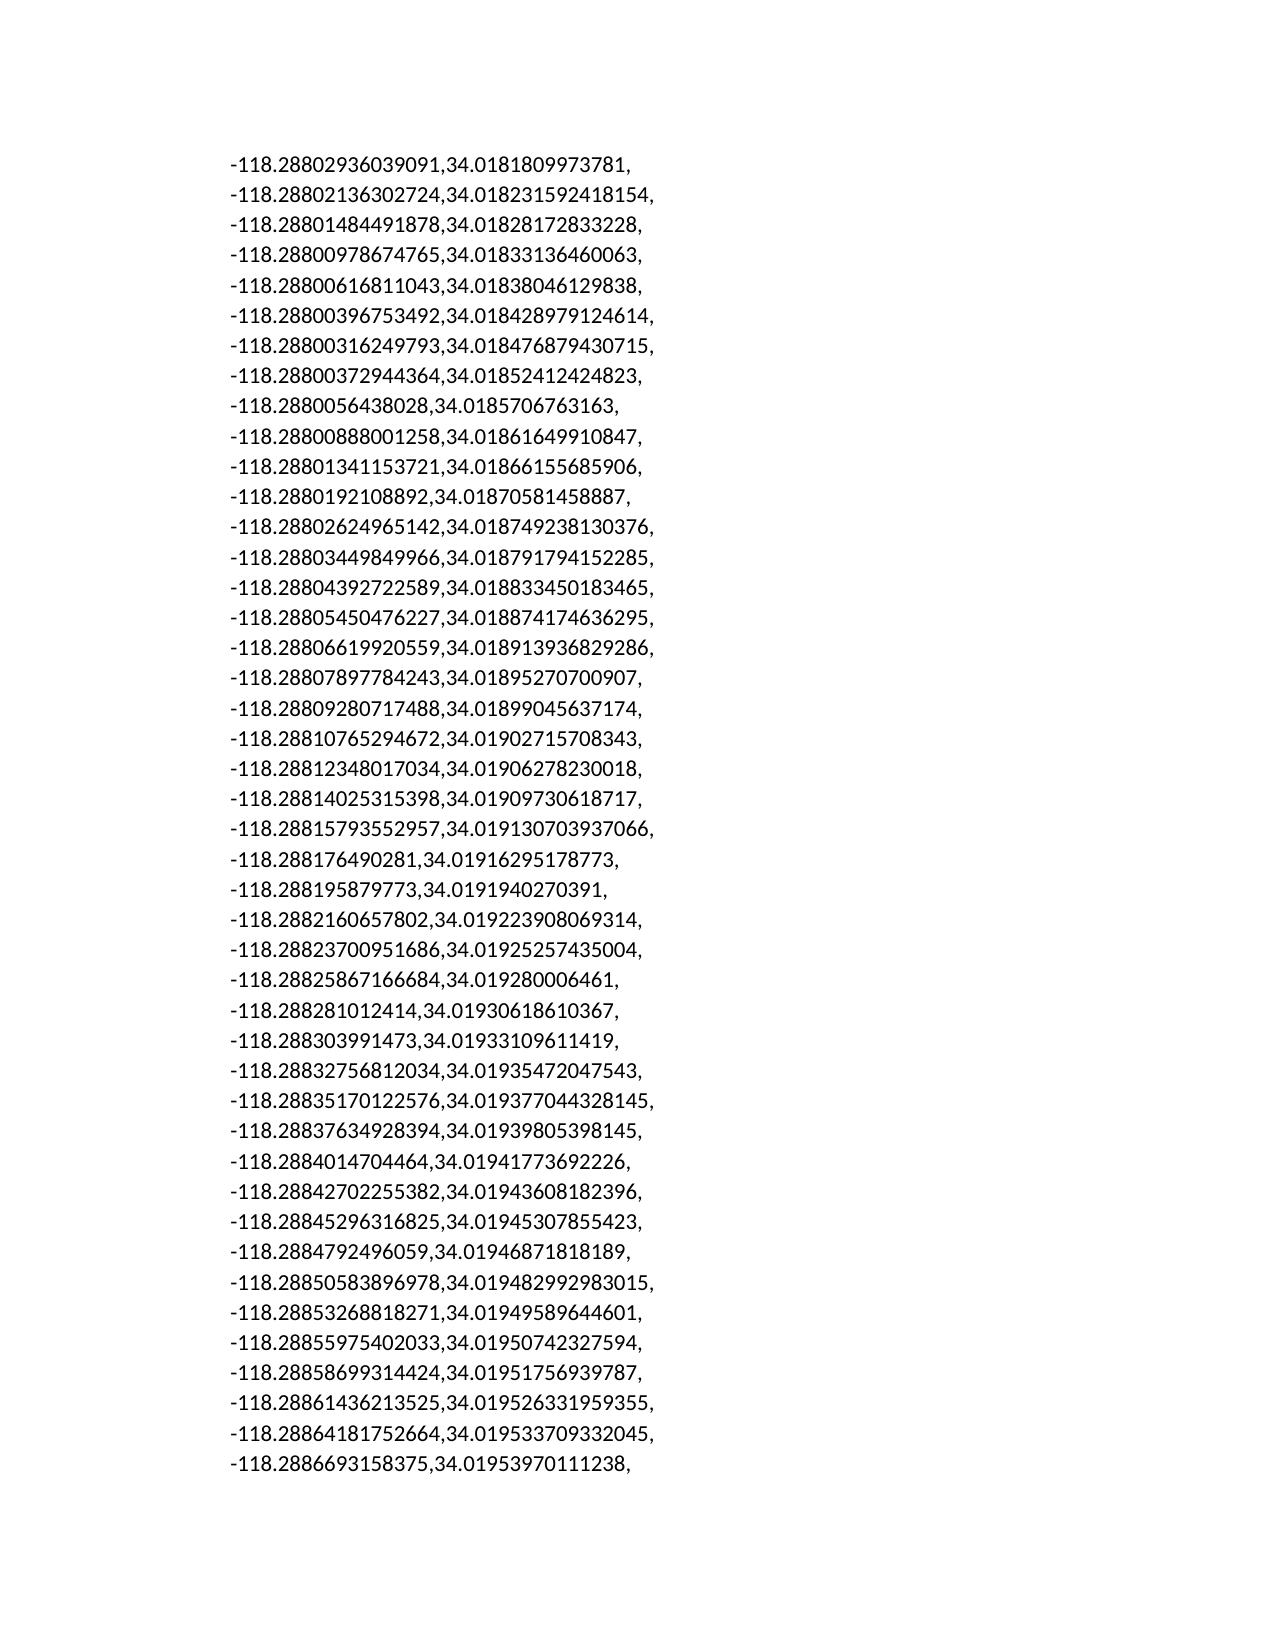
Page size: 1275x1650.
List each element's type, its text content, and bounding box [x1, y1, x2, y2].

list -118.28823700951686,34.01925257435004, [225, 935, 1125, 963]
list -118.288281012414,34.01930618610367, [225, 996, 1125, 1024]
list -118.2880056438028,34.0185706763163, [225, 392, 1125, 420]
list -118.28815793552957,34.019130703937066, [225, 814, 1125, 843]
list -118.2884792496059,34.01946871818189, [225, 1237, 1125, 1266]
list -118.28800396753492,34.018428979124614, [225, 301, 1125, 329]
list -118.28807897784243,34.01895270700907, [225, 663, 1125, 692]
list -118.28801484491878,34.01828172833228, [225, 210, 1125, 238]
list -118.28804392722589,34.018833450183465, [225, 573, 1125, 601]
list -118.28853268818271,34.01949589644601, [225, 1298, 1125, 1326]
list -118.2884014704464,34.01941773692226, [225, 1147, 1125, 1175]
list -118.28802136302724,34.018231592418154, [225, 180, 1125, 208]
list -118.28855975402033,34.01950742327594, [225, 1328, 1125, 1356]
list -118.28842702255382,34.01943608182396, [225, 1177, 1125, 1205]
list -118.2882160657802,34.019223908069314, [225, 905, 1125, 933]
list -118.28809280717488,34.01899045637174, [225, 694, 1125, 722]
list -118.288195879773,34.0191940270391, [225, 875, 1125, 903]
list -118.28825867166684,34.019280006461, [225, 966, 1125, 994]
list -118.288176490281,34.01916295178773, [225, 845, 1125, 873]
list -118.28805450476227,34.018874174636295, [225, 603, 1125, 631]
list -118.2880192108892,34.01870581458887, [225, 482, 1125, 510]
list -118.28802624965142,34.018749238130376, [225, 512, 1125, 541]
list -118.28835170122576,34.019377044328145, [225, 1086, 1125, 1114]
list -118.28800616811043,34.01838046129838, [225, 271, 1125, 299]
list -118.28800978674765,34.01833136460063, [225, 241, 1125, 269]
list -118.28803449849966,34.018791794152285, [225, 543, 1125, 571]
list -118.28858699314424,34.01951756939787, [225, 1358, 1125, 1386]
list -118.2886693158375,34.01953970111238, [225, 1449, 1125, 1477]
list -118.28810765294672,34.01902715708343, [225, 724, 1125, 752]
list -118.28801341153721,34.01866155685906, [225, 452, 1125, 480]
list -118.28800316249793,34.018476879430715, [225, 331, 1125, 359]
list -118.28806619920559,34.018913936829286, [225, 633, 1125, 661]
list -118.28864181752664,34.019533709332045, [225, 1419, 1125, 1447]
list -118.28800888001258,34.01861649910847, [225, 422, 1125, 450]
list -118.28812348017034,34.01906278230018, [225, 754, 1125, 782]
list -118.28802936039091,34.0181809973781, [225, 150, 1125, 178]
list -118.28814025315398,34.01909730618717, [225, 784, 1125, 812]
list -118.28861436213525,34.019526331959355, [225, 1388, 1125, 1417]
list -118.28845296316825,34.01945307855423, [225, 1207, 1125, 1235]
list -118.288303991473,34.01933109611419, [225, 1026, 1125, 1054]
list -118.28800372944364,34.01852412424823, [225, 361, 1125, 389]
list -118.28837634928394,34.01939805398145, [225, 1117, 1125, 1145]
list -118.28850583896978,34.019482992983015, [225, 1268, 1125, 1296]
list -118.28832756812034,34.01935472047543, [225, 1056, 1125, 1084]
